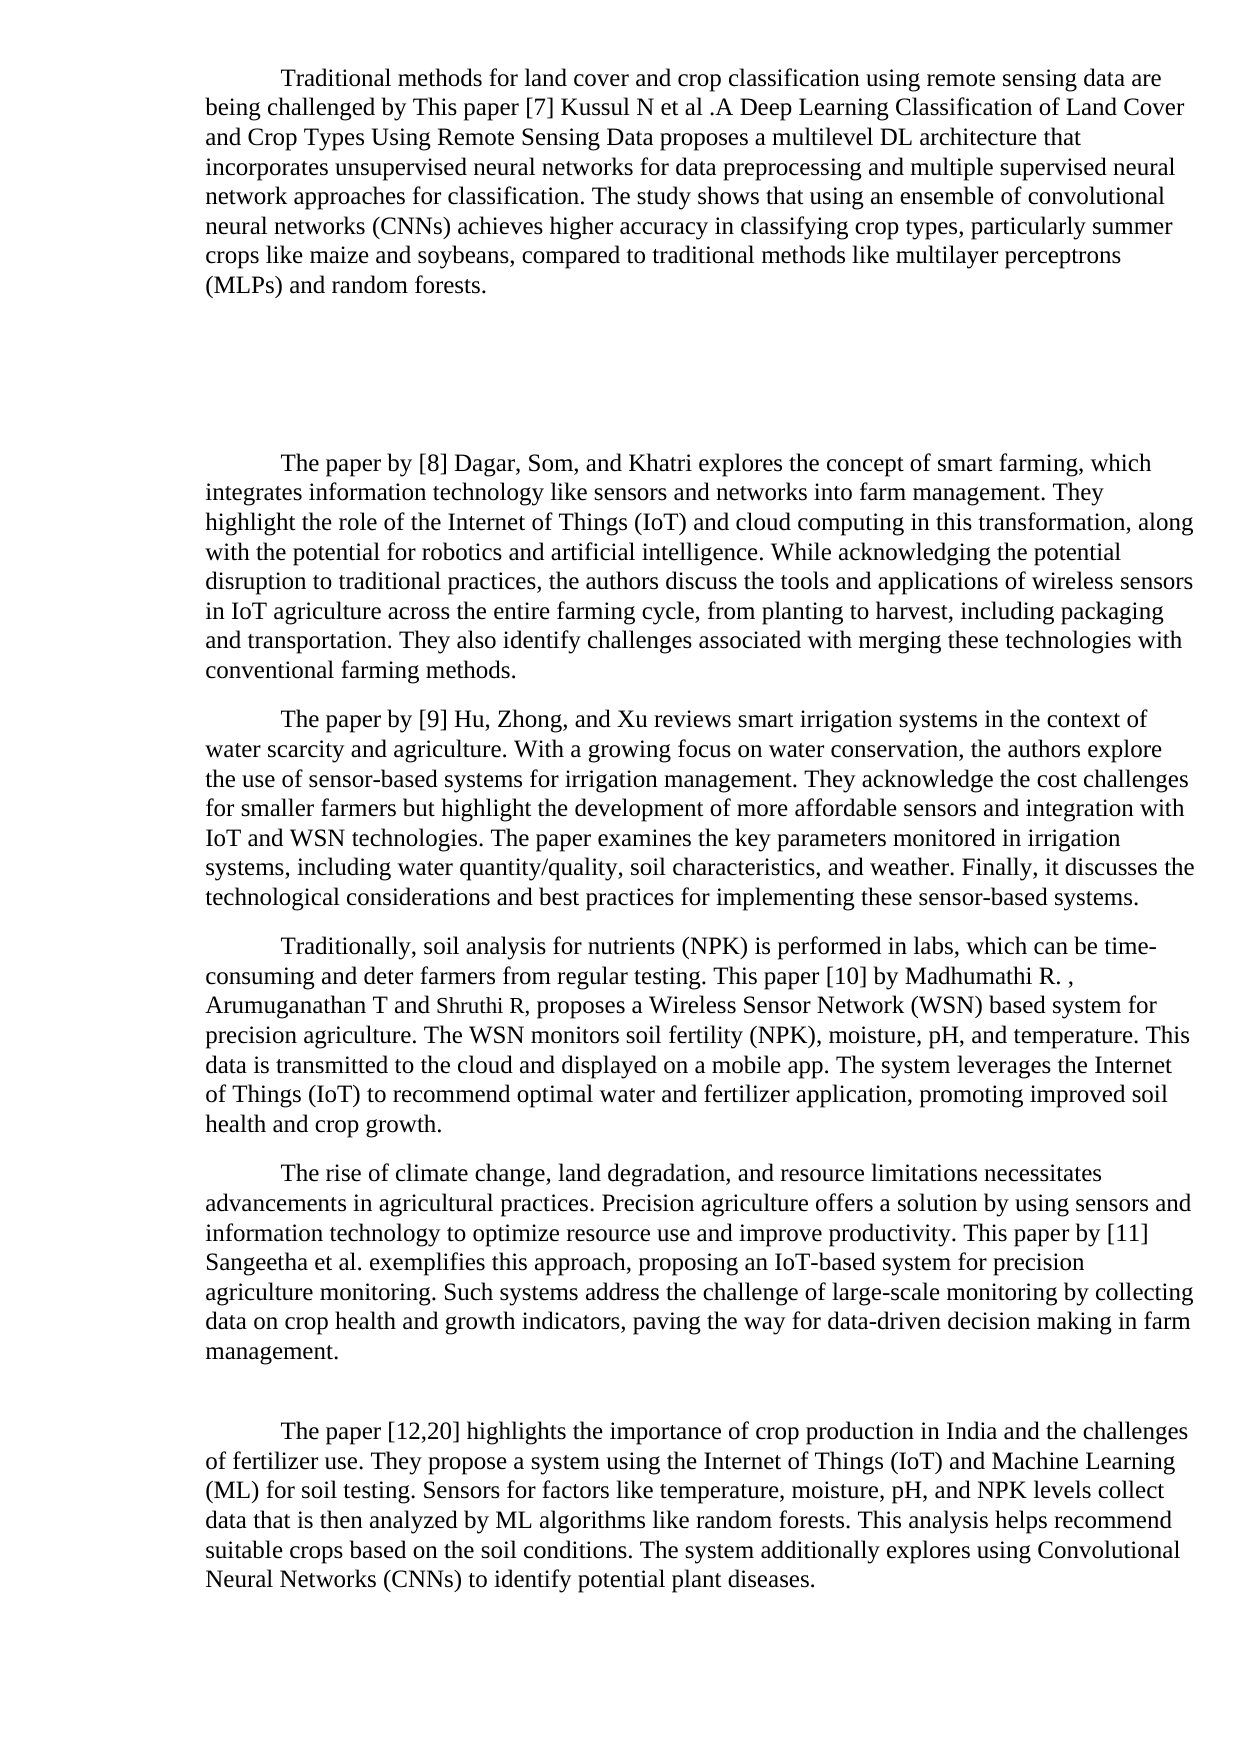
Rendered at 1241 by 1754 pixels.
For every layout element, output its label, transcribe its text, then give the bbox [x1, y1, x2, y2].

text The paper by [9] Hu, Zhong, and Xu reviews smart irrigation systems in the context of water scarcity and agriculture. With a growing focus on water conservation, the authors explore the use of sensor-based systems for irrigation management. They acknowledge the cost challenges for smaller farmers but highlight the development of more affordable sensors and integration with IoT and WSN technologies. The paper examines the key parameters monitored in irrigation systems, including water quantity/quality, soil characteristics, and weather. Finally, it discusses the technological considerations and best practices for implementing these sensor-based systems. [205, 704, 1196, 911]
text The paper [12,20] highlights the importance of crop production in India and the challenges of fertilizer use. They propose a system using the Internet of Things (IoT) and Machine Learning (ML) for soil testing. Sensors for factors like temperature, moisture, pH, and NPK levels collect data that is then analyzed by ML algorithms like random forests. This analysis helps recommend suitable crops based on the soil conditions. The system additionally explores using Convolutional Neural Networks (CNNs) to identify potential plant diseases. [205, 1416, 1196, 1593]
text Traditional methods for land cover and crop classification using remote sensing data are being challenged by This paper [7] Kussul N et al .A Deep Learning Classification of Land Cover and Crop Types Using Remote Sensing Data proposes a multilevel DL architecture that incorporates unsupervised neural networks for data preprocessing and multiple supervised neural network approaches for classification. The study shows that using an ensemble of convolutional neural networks (CNNs) achieves higher accuracy in classifying crop types, particularly summer crops like maize and soybeans, compared to traditional methods like multilayer perceptrons (MLPs) and random forests. [205, 63, 1196, 299]
text The paper by [8] Dagar, Som, and Khatri explores the concept of smart farming, which integrates information technology like sensors and networks into farm management. They highlight the role of the Internet of Things (IoT) and cloud computing in this transformation, along with the potential for robotics and artificial intelligence. While acknowledging the potential disruption to traditional practices, the authors discuss the tools and applications of wireless sensors in IoT agriculture across the entire farming cycle, from planting to harvest, including packaging and transportation. They also identify challenges associated with merging these technologies with conventional farming methods. [205, 448, 1196, 684]
text Traditionally, soil analysis for nutrients (NPK) is performed in labs, which can be time-consuming and deter farmers from regular testing. This paper [10] by Madhumathi R. , Arumuganathan T and Shruthi R, proposes a Wireless Sensor Network (WSN) based system for precision agriculture. The WSN monitors soil fertility (NPK), moisture, pH, and temperature. This data is transmitted to the cloud and displayed on a mobile app. The system leverages the Internet of Things (IoT) to recommend optimal water and fertilizer application, promoting improved soil health and crop growth. [205, 931, 1196, 1138]
text The rise of climate change, land degradation, and resource limitations necessitates advancements in agricultural practices. Precision agriculture offers a solution by using sensors and information technology to optimize resource use and improve productivity. This paper by [11] Sangeetha et al. exemplifies this approach, proposing an IoT-based system for precision agriculture monitoring. Such systems address the challenge of large-scale monitoring by collecting data on crop health and growth indicators, paving the way for data-driven decision making in farm management. [205, 1158, 1196, 1365]
